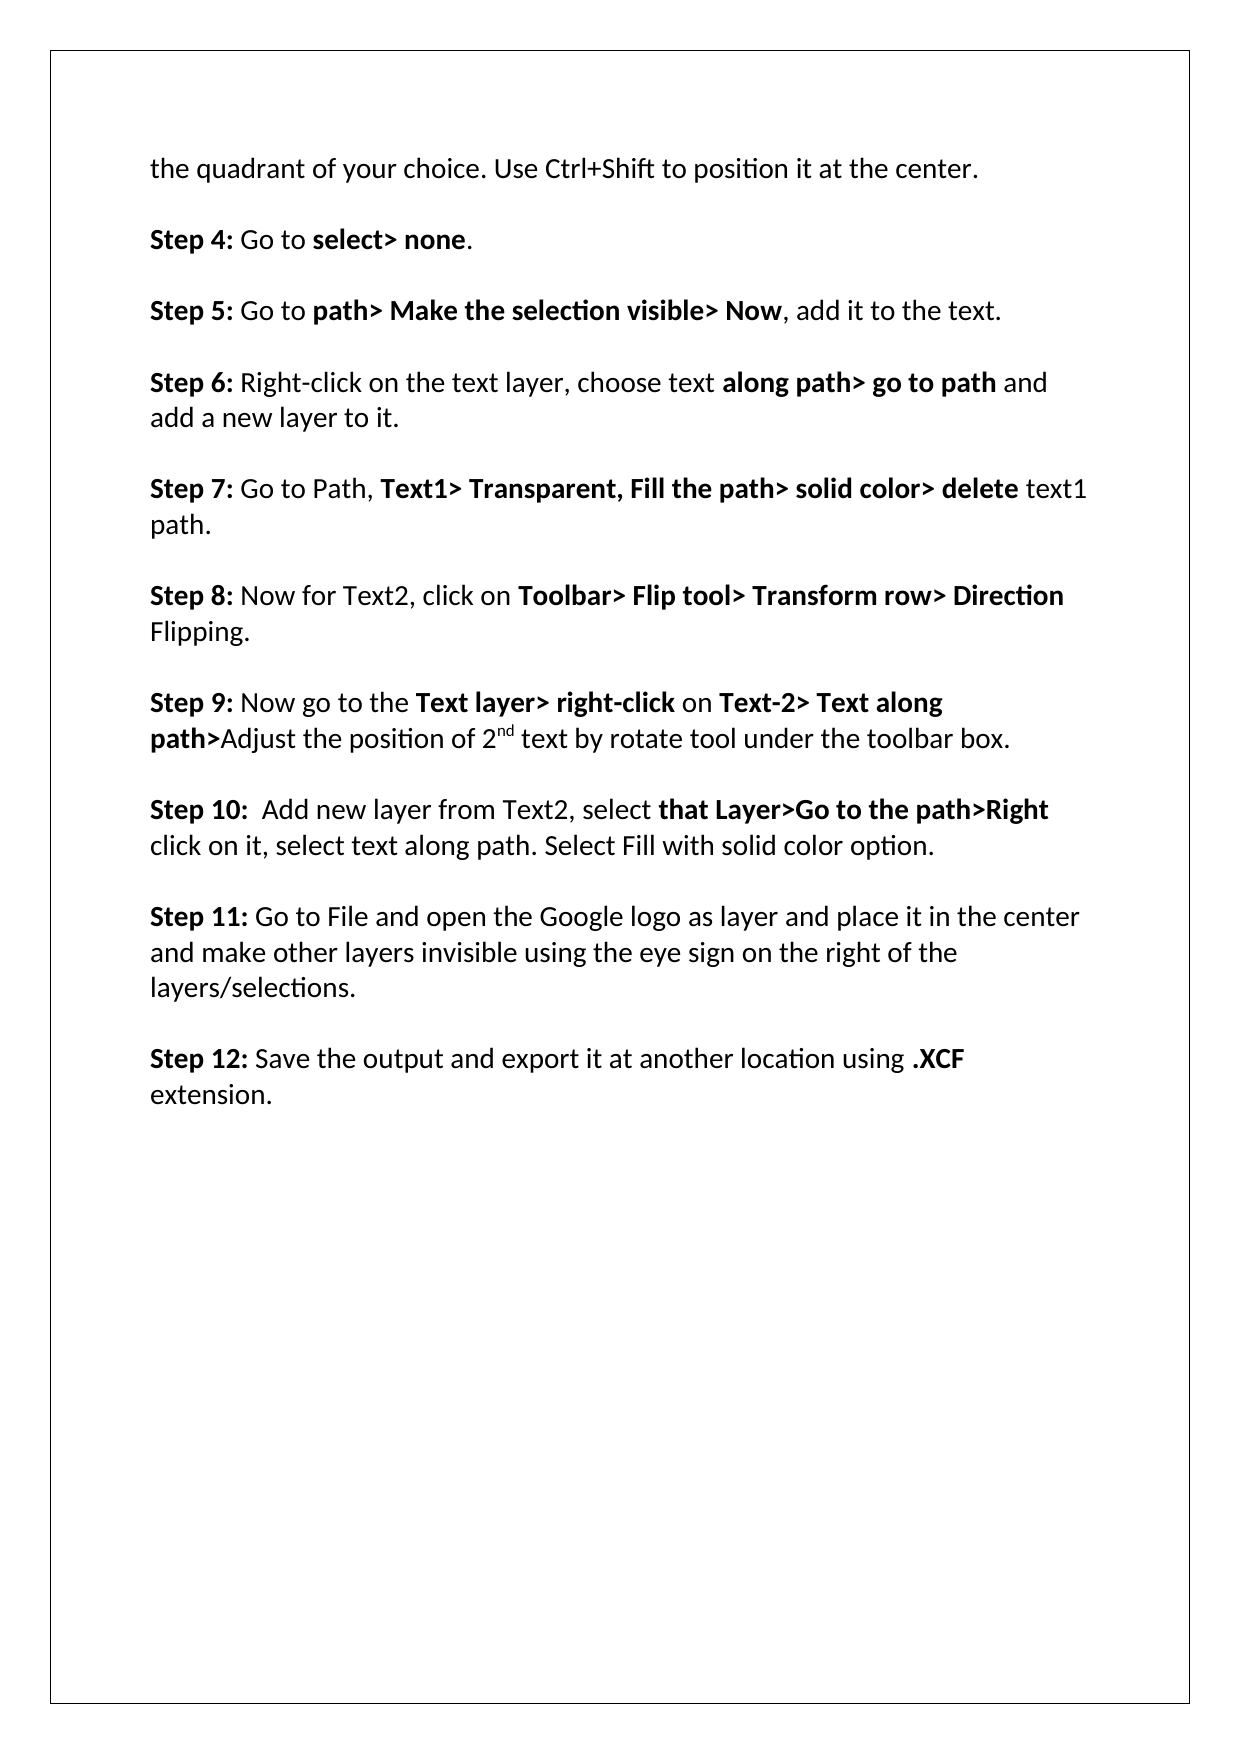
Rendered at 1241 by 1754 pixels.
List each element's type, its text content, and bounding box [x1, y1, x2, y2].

text Step 6: Right-click on the text layer, choose text along path> go to path and add a new layer to it. [150, 364, 1090, 435]
text Step 11: Go to File and open the Google logo as layer and place it in the center and make other layers invisible using the eye sign on the right of the layers/selections. [150, 898, 1090, 1005]
text Step 12: Save the output and export it at another location using .XCF extension. [150, 1041, 1090, 1112]
text Step 5: Go to path> Make the selection visible> Now, add it to the text. [150, 292, 1090, 328]
text Step 9: Now go to the Text layer> right-click on Text-2> Text along path>Adjust the position of 2nd text by rotate tool under the toolbar box. [150, 684, 1090, 756]
text Step 7: Go to Path, Text1> Transparent, Fill the path> solid color> delete text1 path. [150, 471, 1090, 542]
text Step 10: Add new layer from Text2, select that Layer>Go to the path>Right click on it, select text along path. Select Fill with solid color option. [150, 791, 1090, 862]
text Step 4: Go to select> none. [150, 221, 1090, 257]
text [150, 150, 1090, 186]
text Step 8: Now for Text2, click on Toolbar> Flip tool> Transform row> Direction Flipping. [150, 577, 1090, 649]
